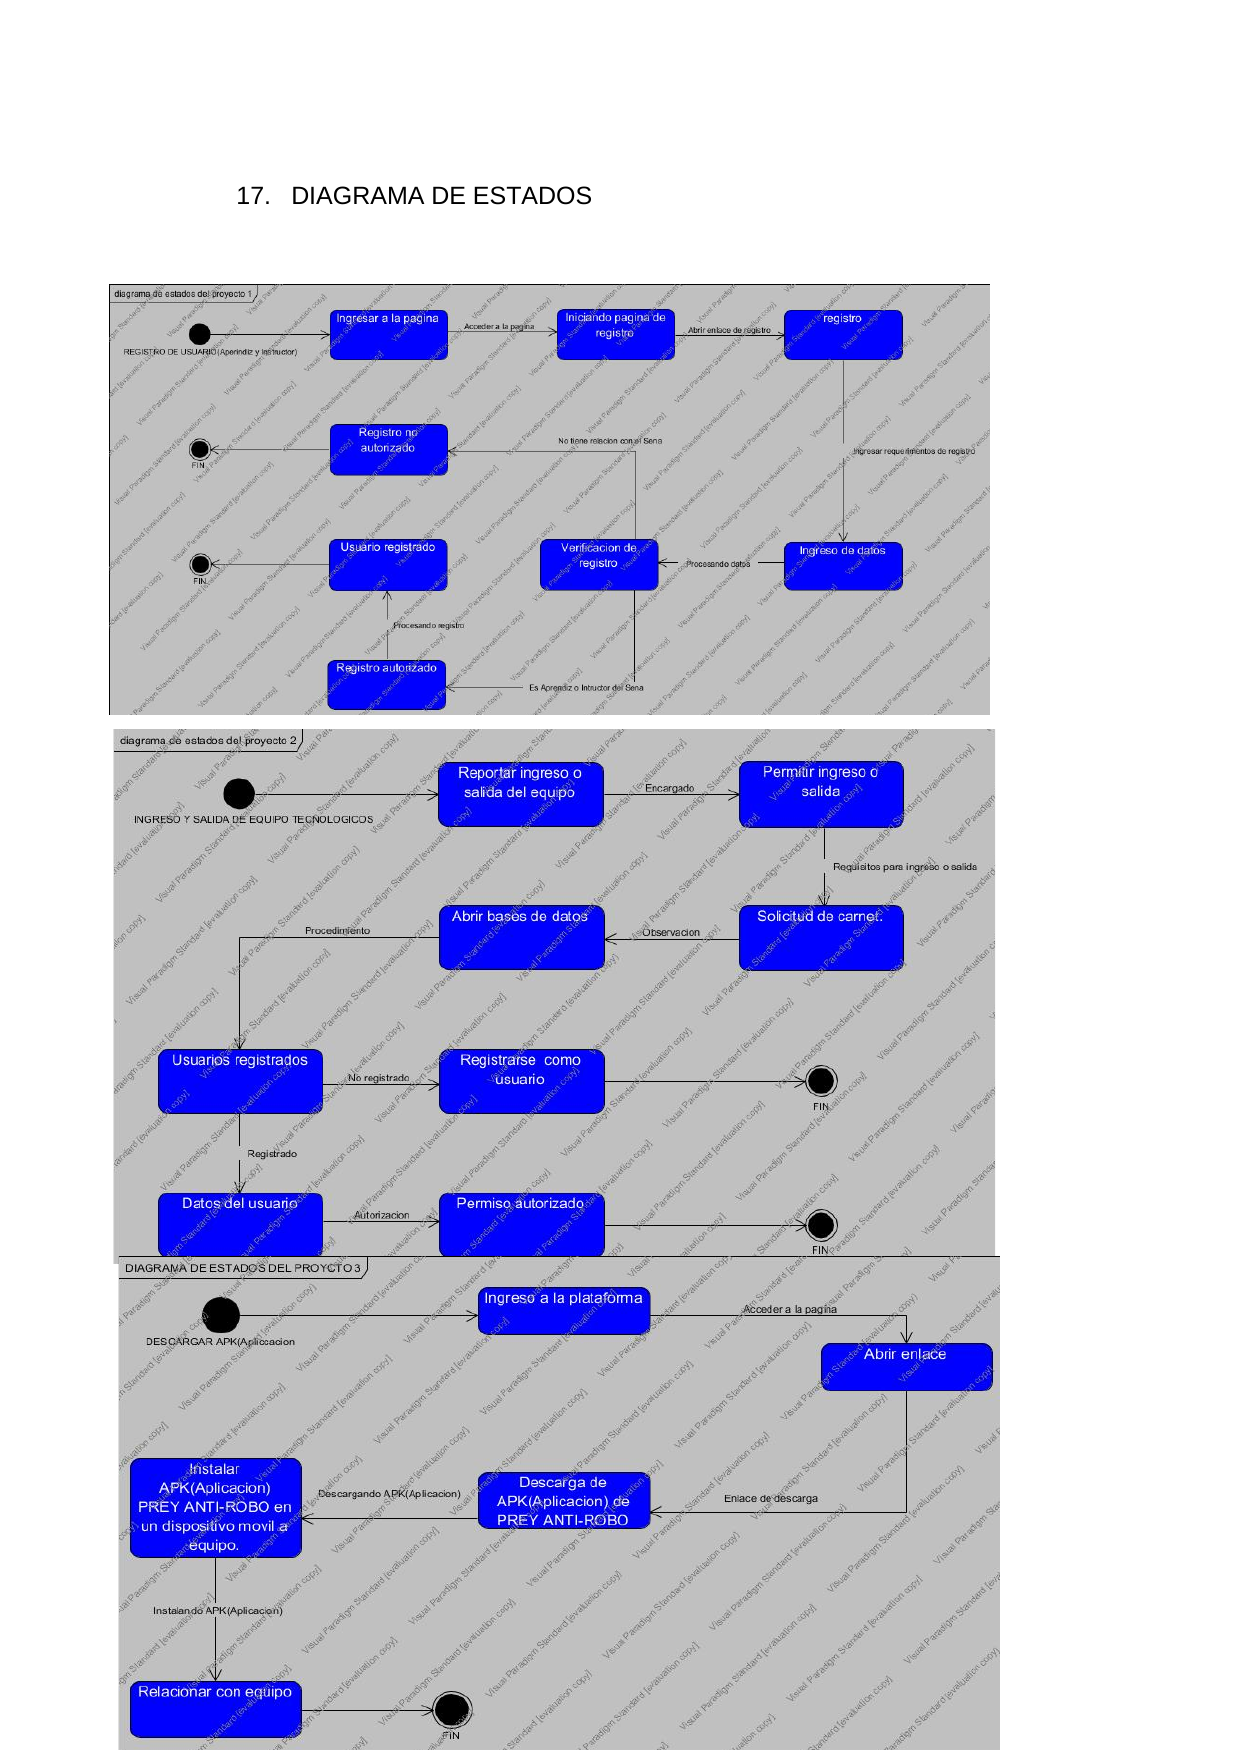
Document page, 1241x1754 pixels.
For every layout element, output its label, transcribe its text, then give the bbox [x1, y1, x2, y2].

picture [113, 729, 1000, 1751]
picture [109, 284, 990, 716]
subtitle DIAGRAMA DE ESTADOS [236, 181, 1122, 210]
